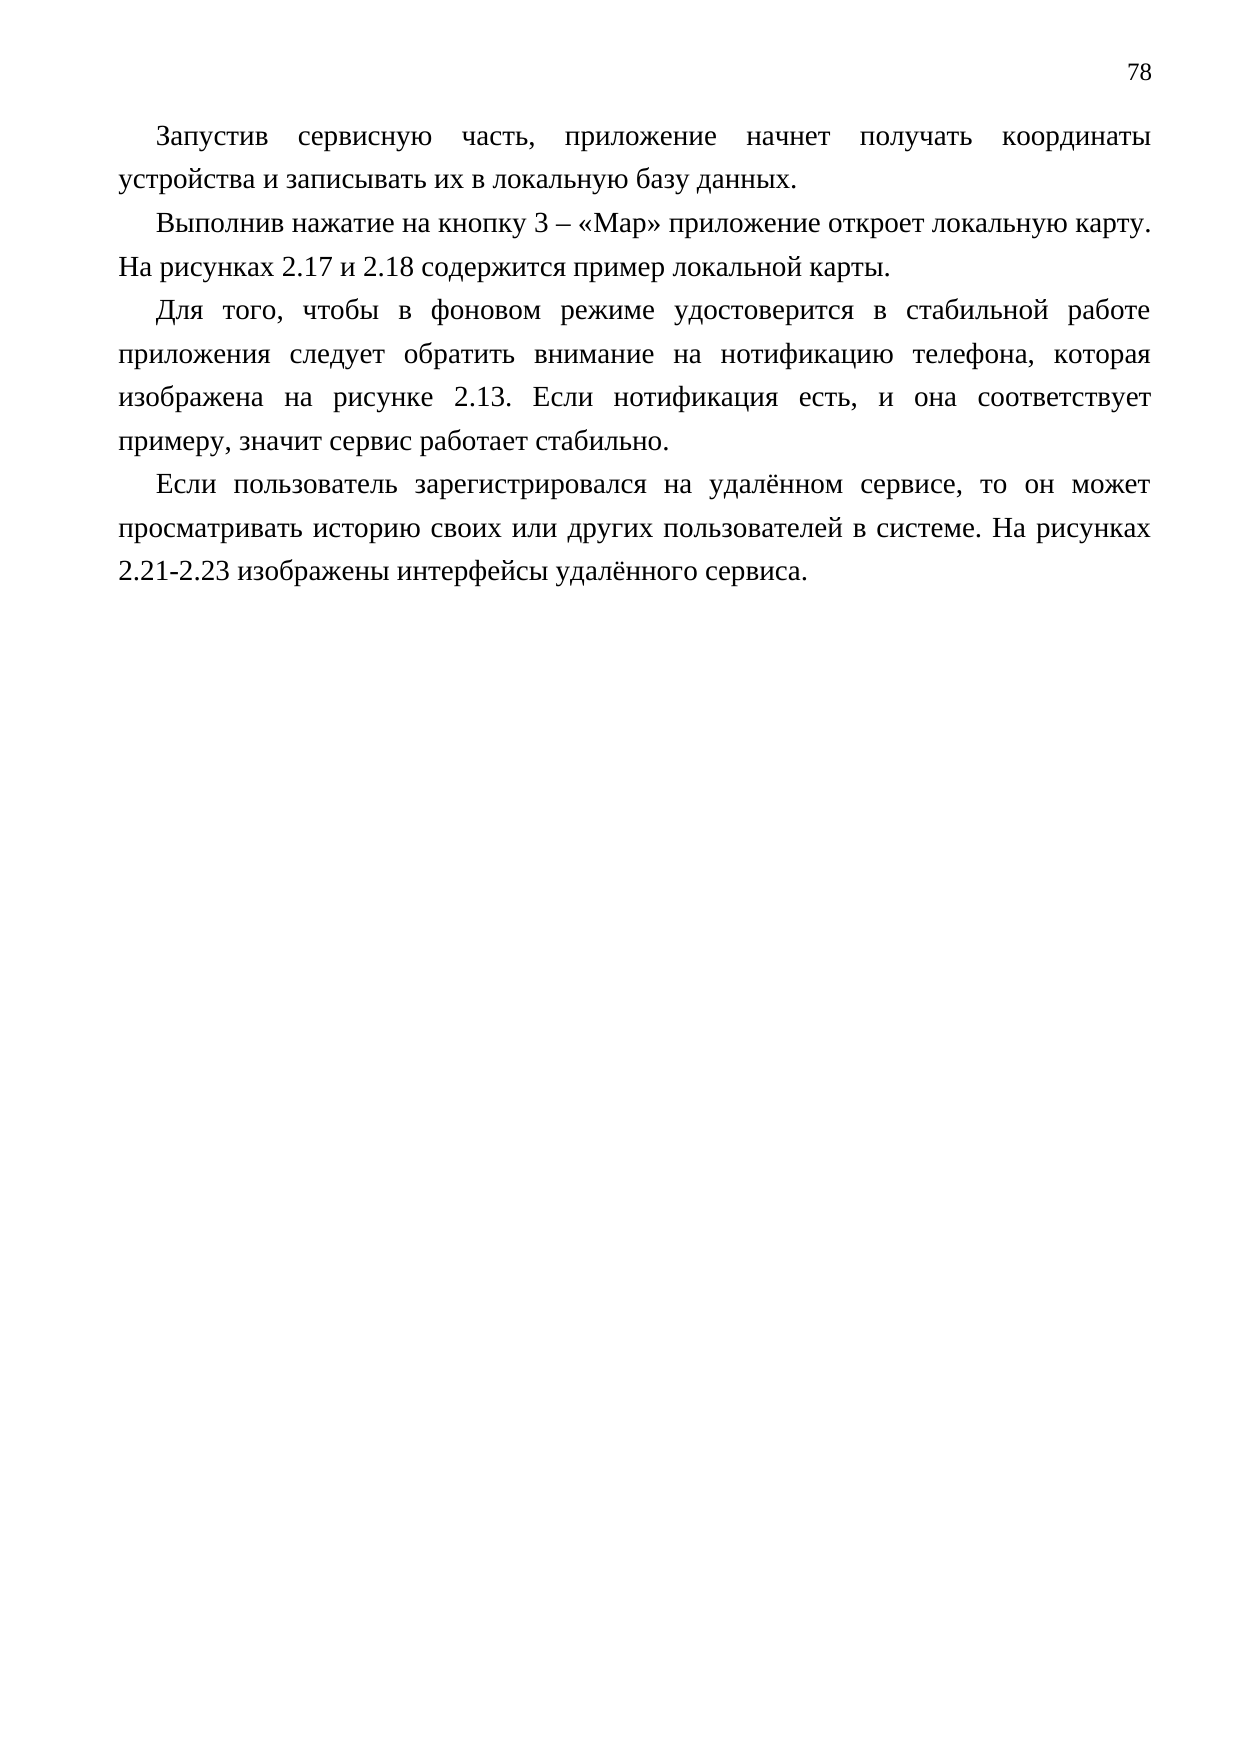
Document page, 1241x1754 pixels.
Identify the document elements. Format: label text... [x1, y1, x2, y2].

text Запустив сервисную часть, приложение начнет получать координаты устройства и записывать их в локальную базу данных. [118, 118, 1152, 195]
text Выполнив нажатие на кнопку 3 – «Map» приложение откроет локальную карту. На рисунках 2.17 и 2.18 содержится пример локальной карты. [118, 205, 1152, 282]
text Если пользователь зарегистрировался на удалённом сервисе, то он может просматривать историю своих или других пользователей в системе. На рисунках 2.21-2.23 изображены интерфейсы удалённого сервиса. [118, 466, 1152, 587]
text Для того, чтобы в фоновом режиме удостоверится в стабильной работе приложения следует обратить внимание на нотификацию телефона, которая изображена на рисунке 2.13. Если нотификация есть, и она соответствует примеру, значит сервис работает стабильно. [118, 292, 1152, 456]
